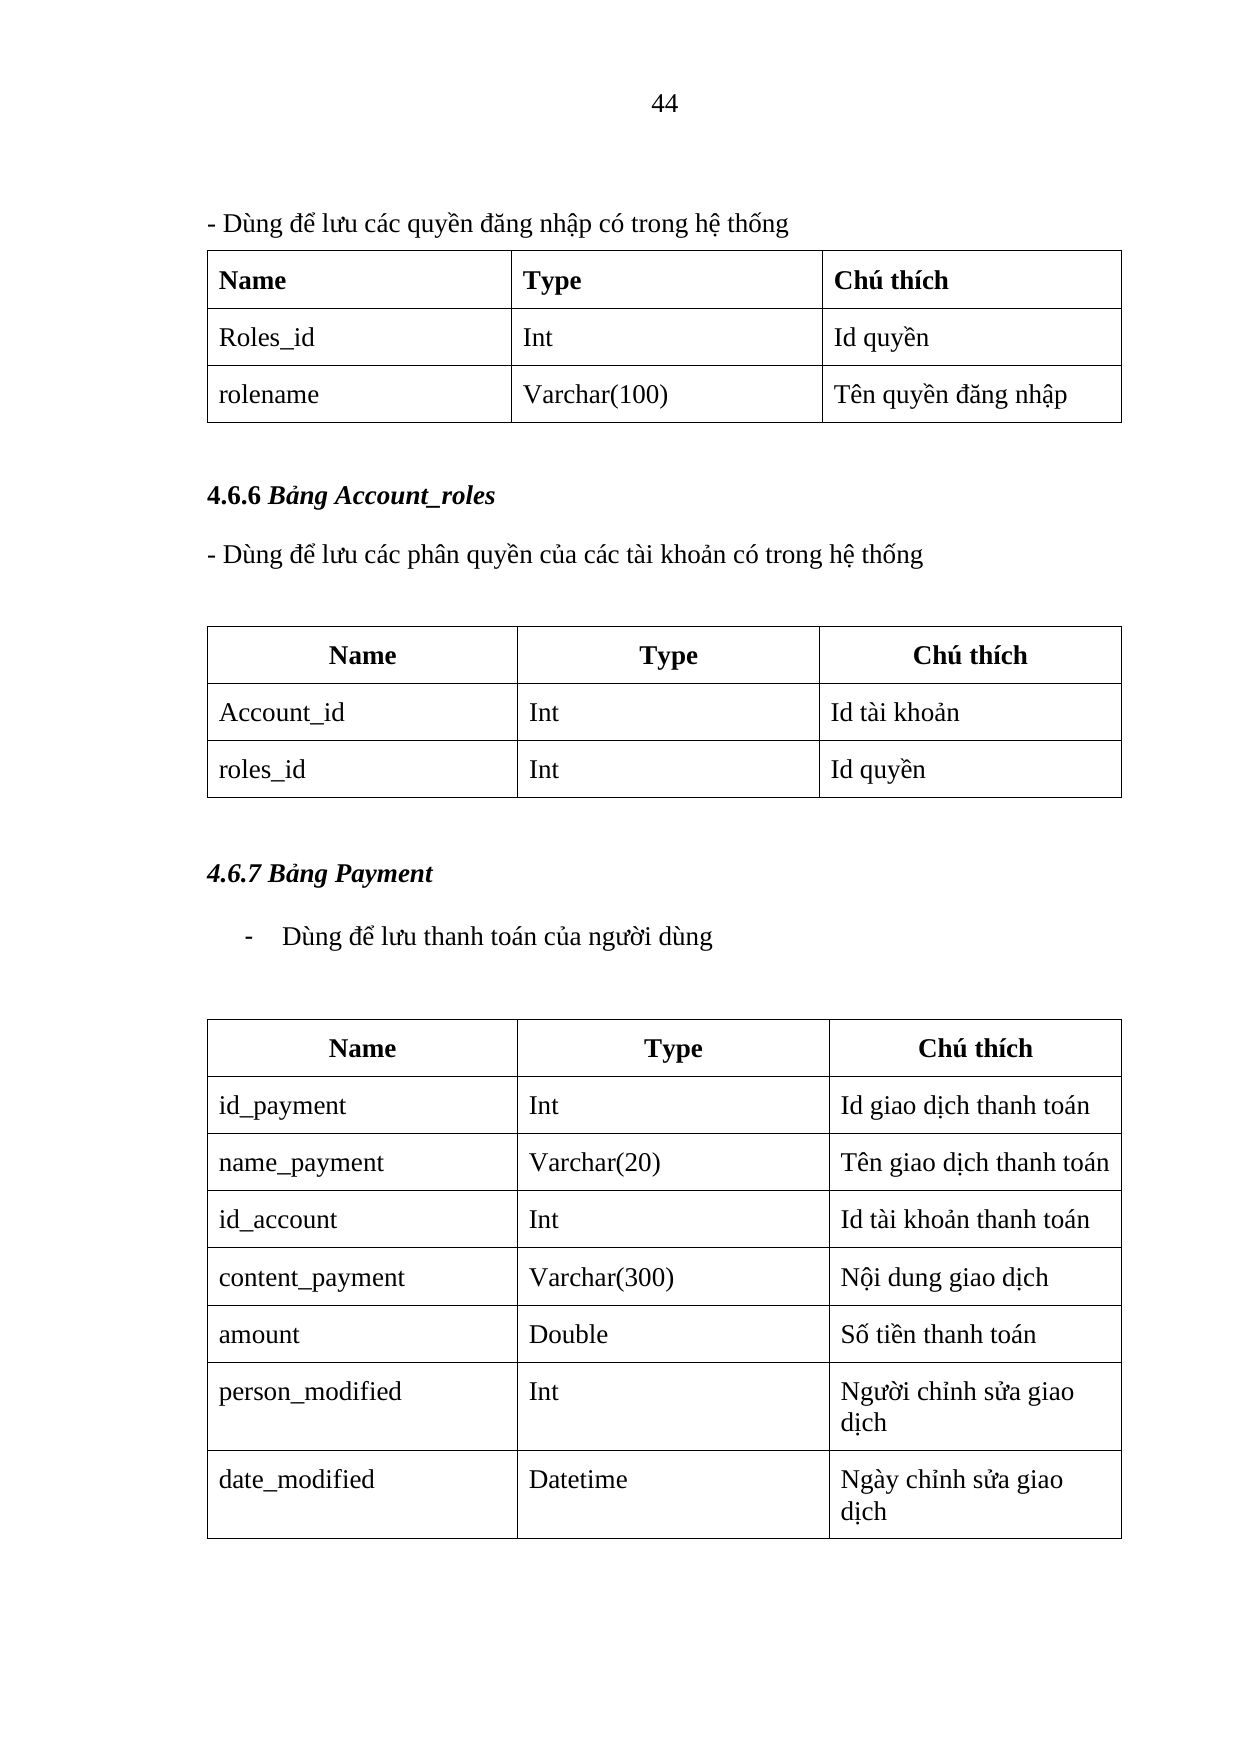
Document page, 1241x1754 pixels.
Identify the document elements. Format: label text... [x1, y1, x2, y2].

table_cell Id quyền [820, 741, 1121, 797]
table_cell Nội dung giao dịch [830, 1248, 1121, 1304]
table_cell Id tài khoản thanh toán [830, 1191, 1121, 1247]
table_cell Id quyền [823, 309, 1121, 365]
table_cell id_payment [208, 1077, 517, 1133]
table_cell Account_id [208, 684, 517, 740]
table_cell date_modified [208, 1451, 517, 1538]
table_cell Varchar(20) [518, 1134, 829, 1190]
subtitle Bảng Account_roles [207, 479, 1122, 510]
table_cell Int [518, 1363, 829, 1450]
text - Dùng để lưu các quyền đăng nhập có trong hệ thống [207, 207, 1122, 238]
table_cell Roles_id [208, 309, 511, 365]
table_cell Int [518, 684, 819, 740]
table_cell name_payment [208, 1134, 517, 1190]
table_cell Id tài khoản [820, 684, 1121, 740]
table_cell Số tiền thanh toán [830, 1306, 1121, 1362]
table_cell Ngày chỉnh sửa giao dịch [830, 1451, 1121, 1538]
table_header Name [208, 627, 517, 683]
table_header Chú thích [830, 1020, 1121, 1076]
table_cell rolename [208, 366, 511, 422]
table_cell Int [512, 309, 822, 365]
table_cell Datetime [518, 1451, 829, 1538]
list Dùng để lưu thanh toán của người dùng [244, 917, 1122, 953]
table_cell Người chỉnh sửa giao dịch [830, 1363, 1121, 1450]
table_cell Tên quyền đăng nhập [823, 366, 1121, 422]
table_cell Int [518, 1077, 829, 1133]
table_cell content_payment [208, 1248, 517, 1304]
table_header Name [208, 251, 511, 308]
table_header Type [518, 627, 819, 683]
table_cell Int [518, 1191, 829, 1247]
table_header Chú thích [823, 251, 1121, 308]
table_cell person_modified [208, 1363, 517, 1450]
table_cell roles_id [208, 741, 517, 797]
table_cell amount [208, 1306, 517, 1362]
table_cell id_account [208, 1191, 517, 1247]
table_cell Double [518, 1306, 829, 1362]
table_cell Int [518, 741, 819, 797]
table_cell Varchar(300) [518, 1248, 829, 1304]
text - Dùng để lưu các phân quyền của các tài khoản có trong hệ thống [207, 538, 1122, 569]
table_header Chú thích [820, 627, 1121, 683]
subtitle Bảng Payment [207, 857, 1122, 888]
table_cell Id giao dịch thanh toán [830, 1077, 1121, 1133]
table_cell Varchar(100) [512, 366, 822, 422]
table_header Name [208, 1020, 517, 1076]
table_header Type [518, 1020, 829, 1076]
table_cell Tên giao dịch thanh toán [830, 1134, 1121, 1190]
table_header Type [512, 251, 822, 308]
